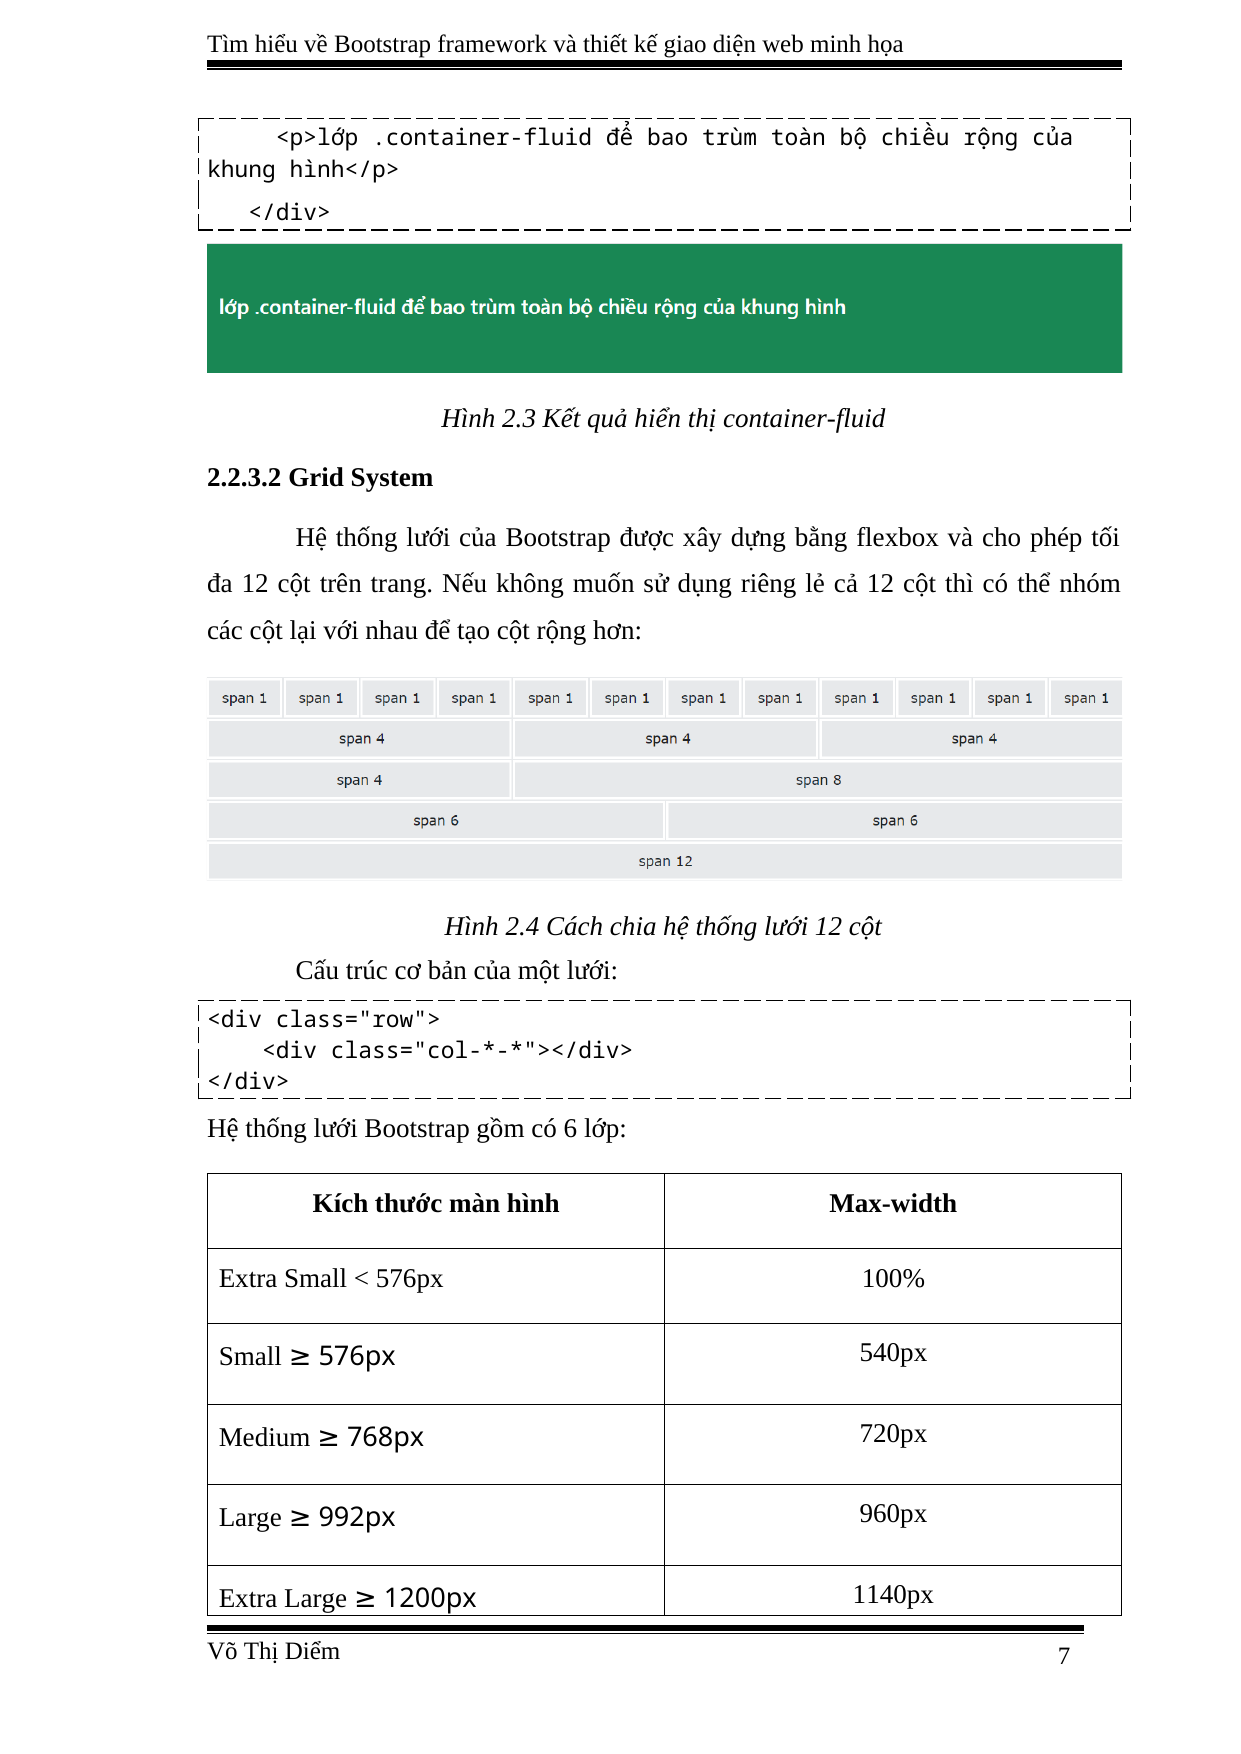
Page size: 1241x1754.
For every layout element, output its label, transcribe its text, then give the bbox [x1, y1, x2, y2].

picture [206, 243, 1123, 373]
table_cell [208, 1566, 664, 1615]
text <div class="row"> <div class="col-*-*"></div> [197, 999, 1131, 1062]
subtitle Grid System [207, 462, 1122, 493]
table_cell 540px [665, 1324, 1121, 1403]
table_cell 960px [665, 1485, 1121, 1564]
text <p>lớp .container-fluid để bao trùm toàn bộ chiều rộng của khung hình</p> [197, 118, 1131, 184]
table_header Kích thước màn hình [208, 1174, 664, 1248]
table_cell Extra Small < 576px [208, 1249, 664, 1323]
table_cell 720px [665, 1405, 1121, 1484]
text Hệ thống lưới Bootstrap gồm có 6 lớp: [207, 1112, 1122, 1143]
text Hệ thống lưới của Bootstrap được xây dựng bằng flexbox và cho phép tối đa 12 cột trên trang. Nếu không muốn sử dụng riêng lẻ cả 12 cột thì có thể nhóm các cột lại với nhau để tạo cột rộng hơn: [207, 598, 1122, 645]
table_cell 1140px [665, 1566, 1121, 1615]
picture [206, 675, 1123, 881]
table_cell 100% [665, 1249, 1121, 1323]
table_cell Large ≥ 992px [208, 1485, 664, 1564]
text Hình 2.4 Cách chia hệ thống lưới 12 cột [207, 910, 1122, 941]
table_cell Small ≥ 576px [208, 1324, 664, 1403]
text Hệ thống lưới của Bootstrap được xây dựng bằng flexbox và cho phép tối đa 12 cột trên trang. Nếu không muốn sử dụng riêng lẻ cả 12 cột thì có thể nhóm các cột lại với nhau để tạo cột rộng hơn: [207, 521, 1122, 568]
table_cell Medium ≥ 768px [208, 1405, 664, 1484]
text </div> [197, 193, 1131, 231]
table_header Max-width [665, 1174, 1121, 1248]
text Hình 2.3 Kết quả hiển thị container-fluid [207, 402, 1122, 433]
text Cấu trúc cơ bản của một lưới: [207, 954, 1122, 985]
text </div> [197, 1062, 1131, 1099]
